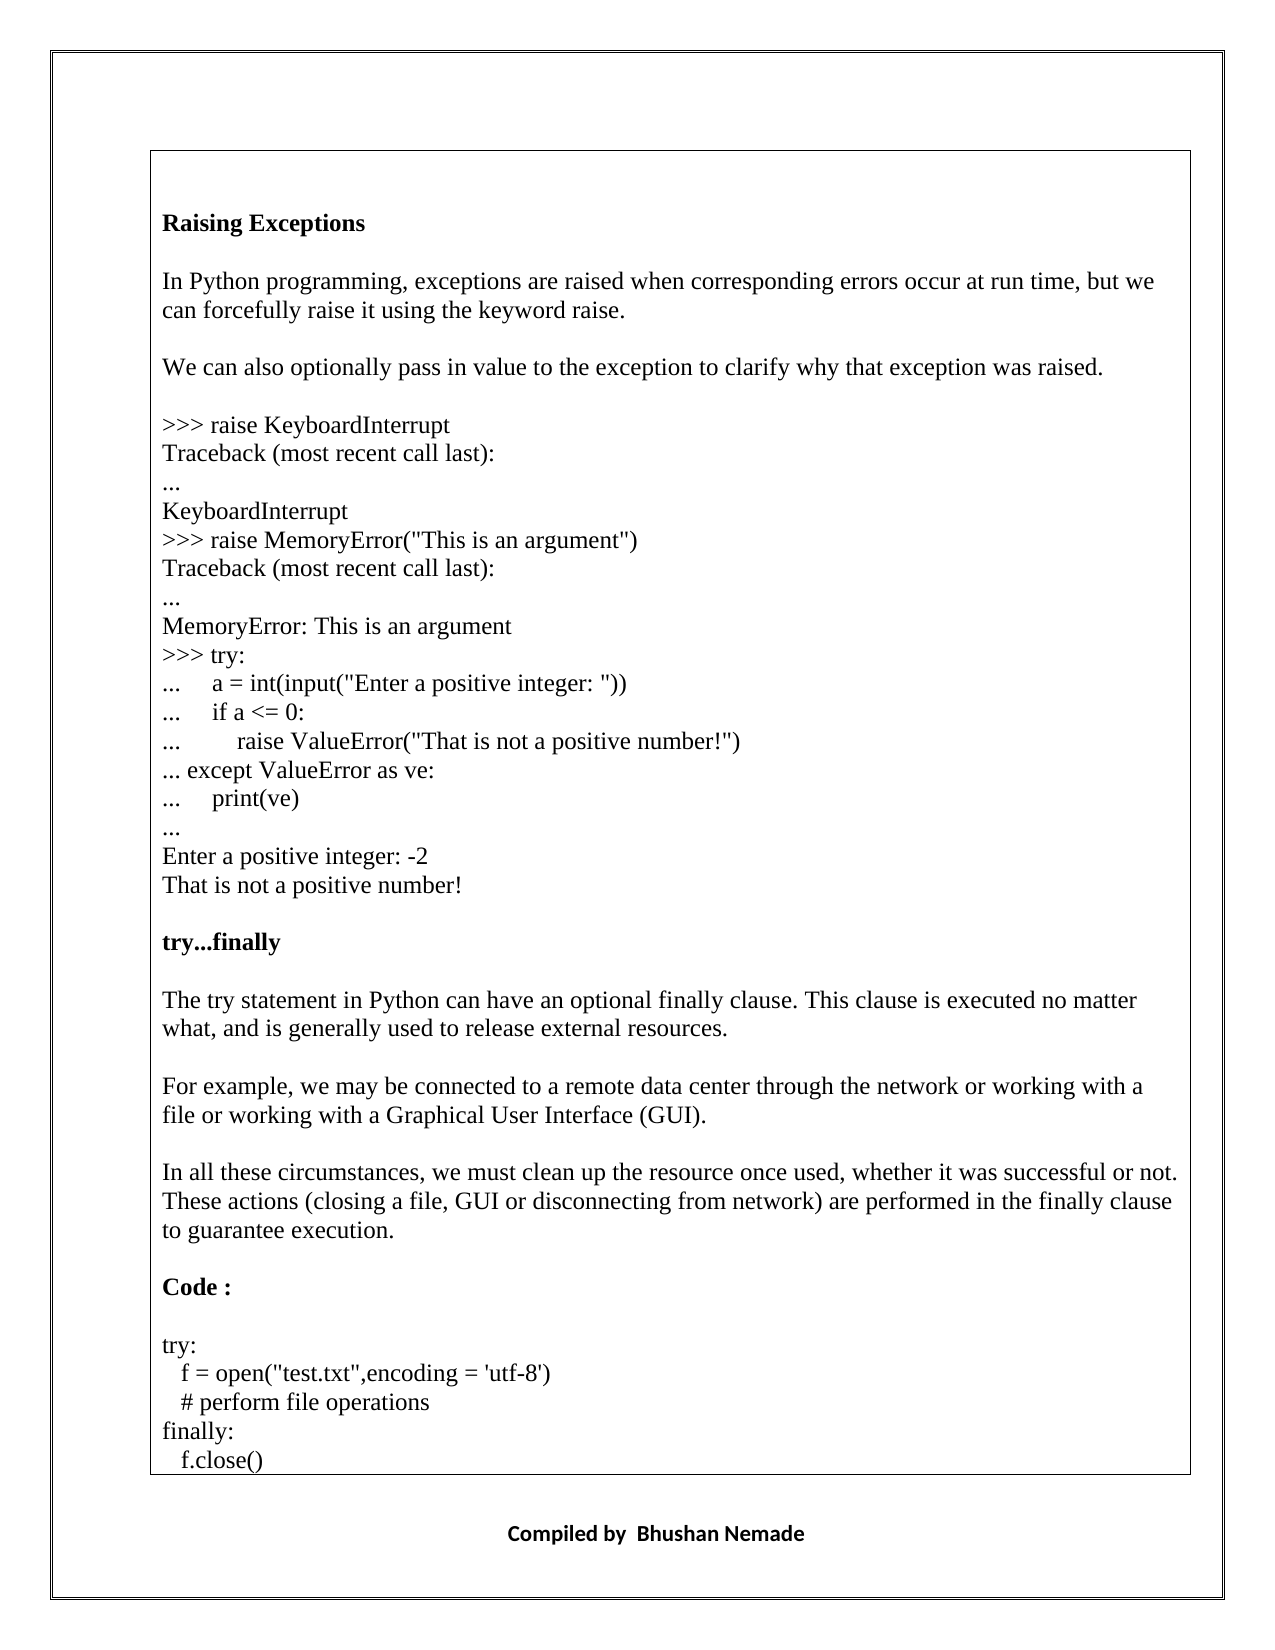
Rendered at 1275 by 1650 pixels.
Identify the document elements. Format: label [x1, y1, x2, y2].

table_cell [151, 151, 1190, 1473]
